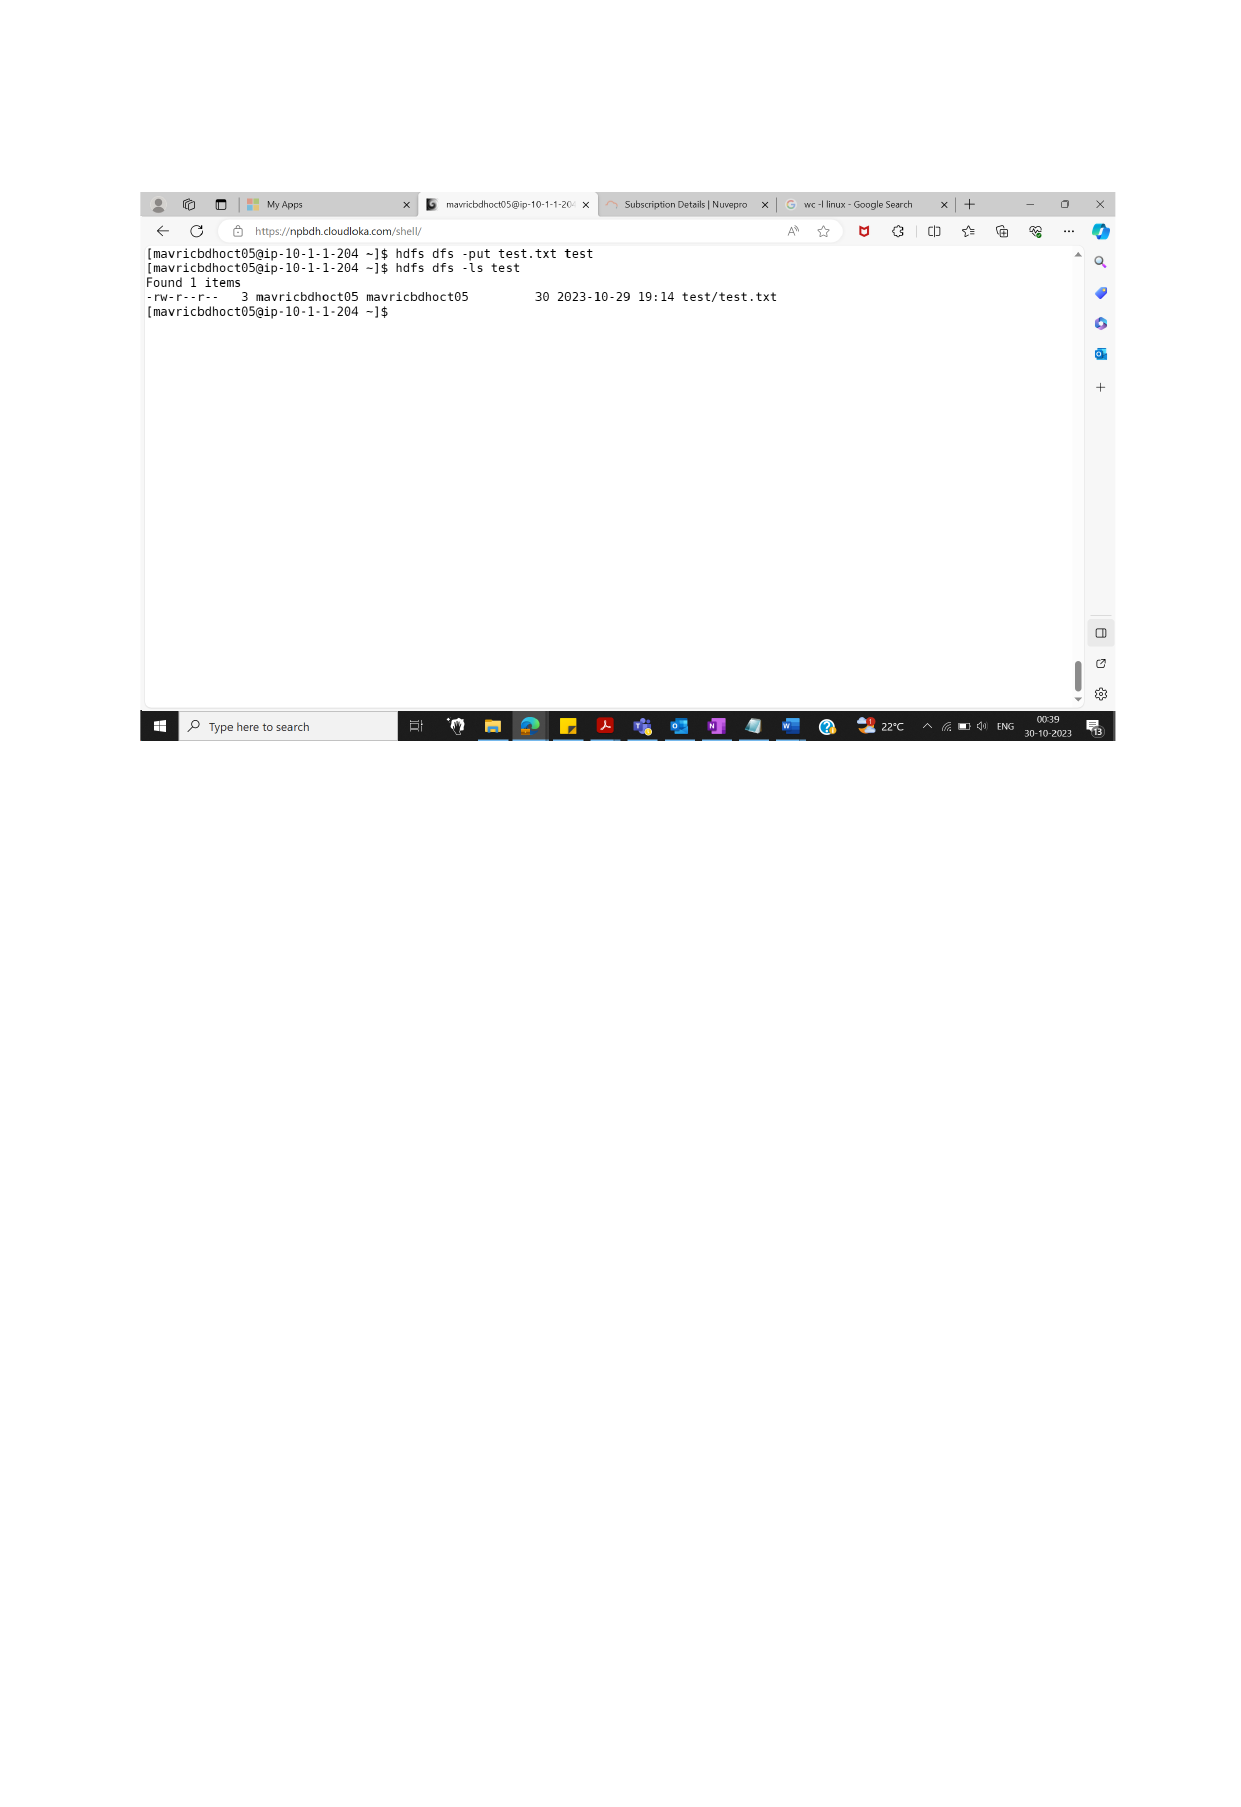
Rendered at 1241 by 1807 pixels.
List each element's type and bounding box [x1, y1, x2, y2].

picture [140, 192, 1116, 741]
